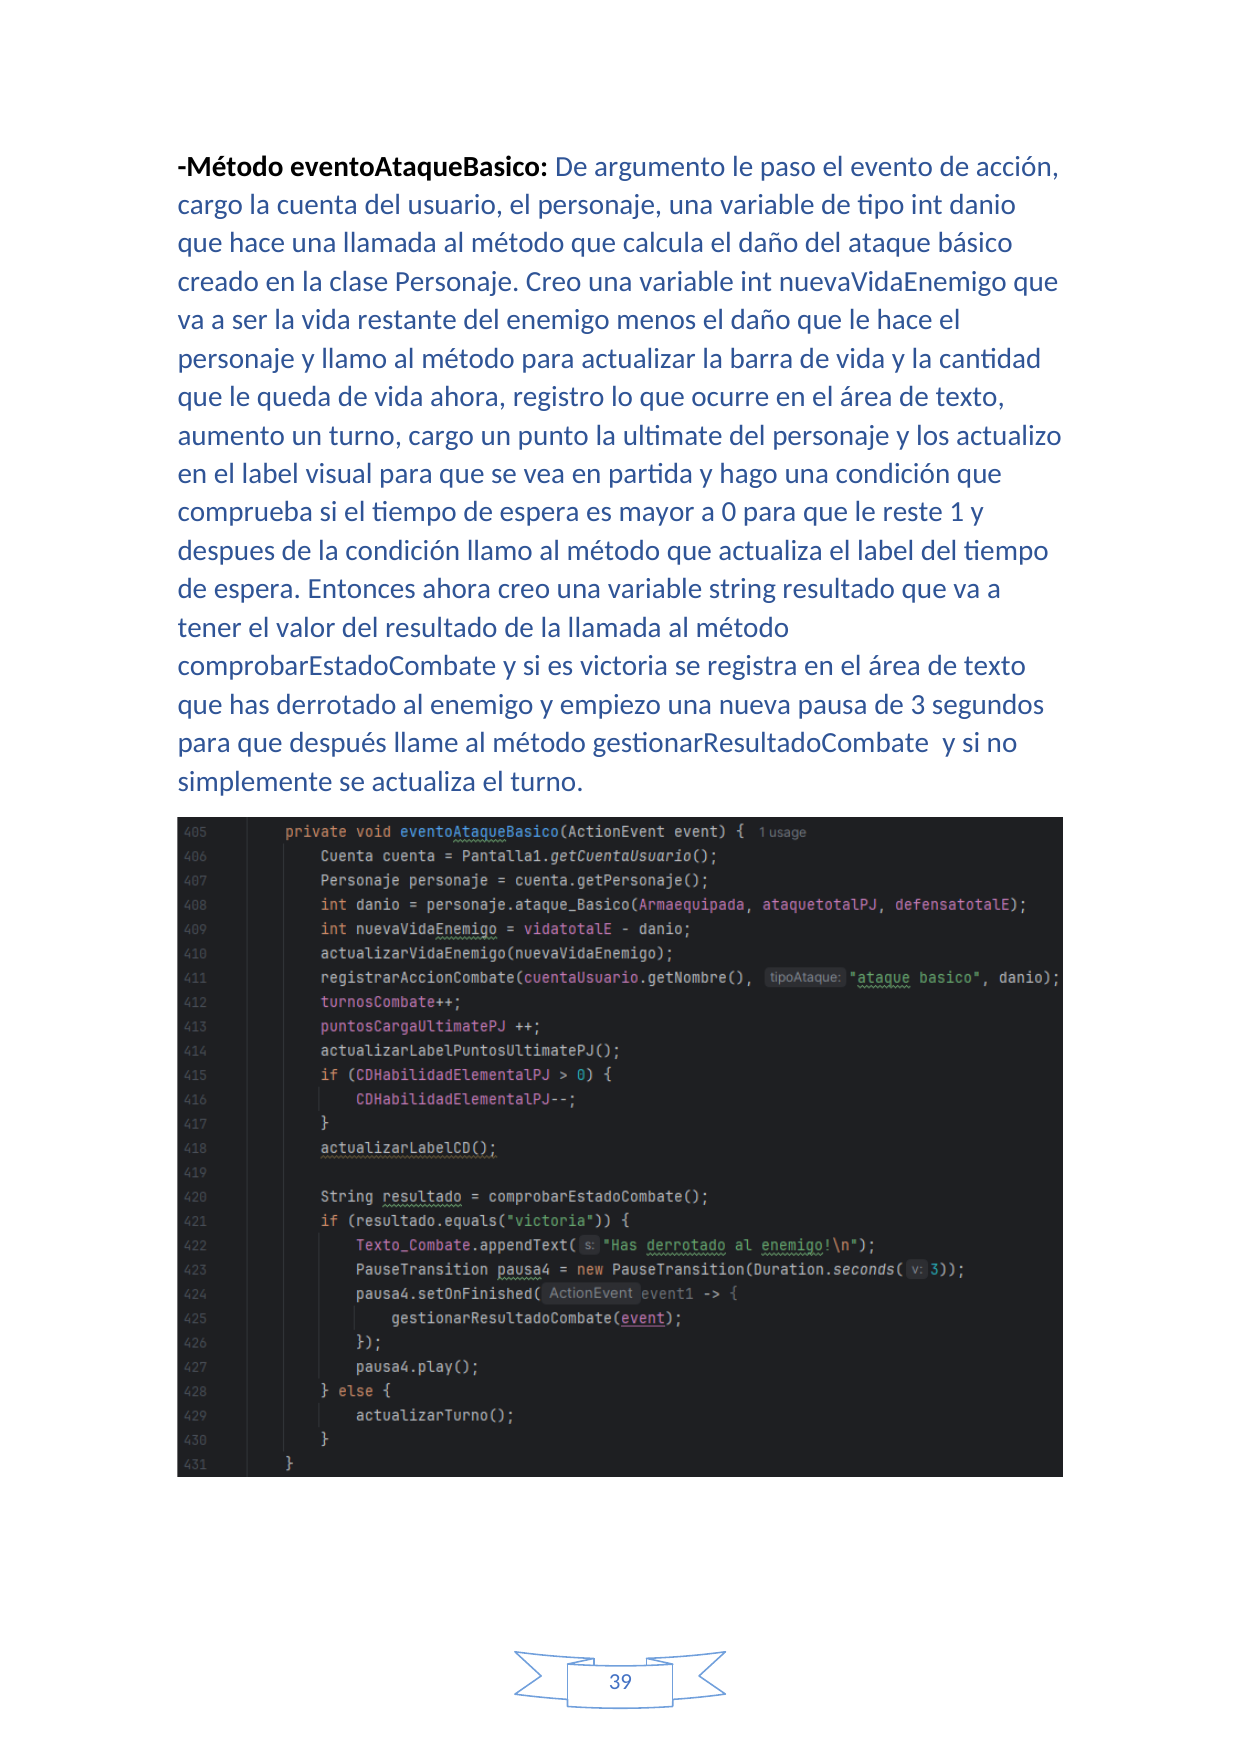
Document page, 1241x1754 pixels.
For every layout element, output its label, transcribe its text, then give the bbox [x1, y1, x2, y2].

picture [177, 817, 1063, 1477]
text -Método eventoAtaqueBasico: De argumento le paso el evento de acción, cargo la cuenta del usuario, el personaje, una variable de tipo int danio que hace una llamada al método que calcula el daño del ataque básico creado en la clase Personaje. Creo una variable int nuevaVidaEnemigo que va a ser la vida restante del enemigo menos el daño que le hace el personaje y llamo al método para actualizar la barra de vida y la cantidad que le queda de vida ahora, registro lo que ocurre en el área de texto, aumento un turno, cargo un punto la ultimate del personaje y los actualizo en el label visual para que se vea en partida y hago una condición que comprueba si el tiempo de espera es mayor a 0 para que le reste 1 y despues de la condición llamo al método que actualiza el label del tiempo de espera. Entonces ahora creo una variable string resultado que va a tener el valor del resultado de la llamada al método comprobarEstadoCombate y si es victoria se registra en el área de texto que has derrotado al enemigo y empiezo una nueva pausa de 3 segundos para que después llame al método gestionarResultadoCombate y si no simplemente se actualiza el turno. [177, 148, 1063, 798]
